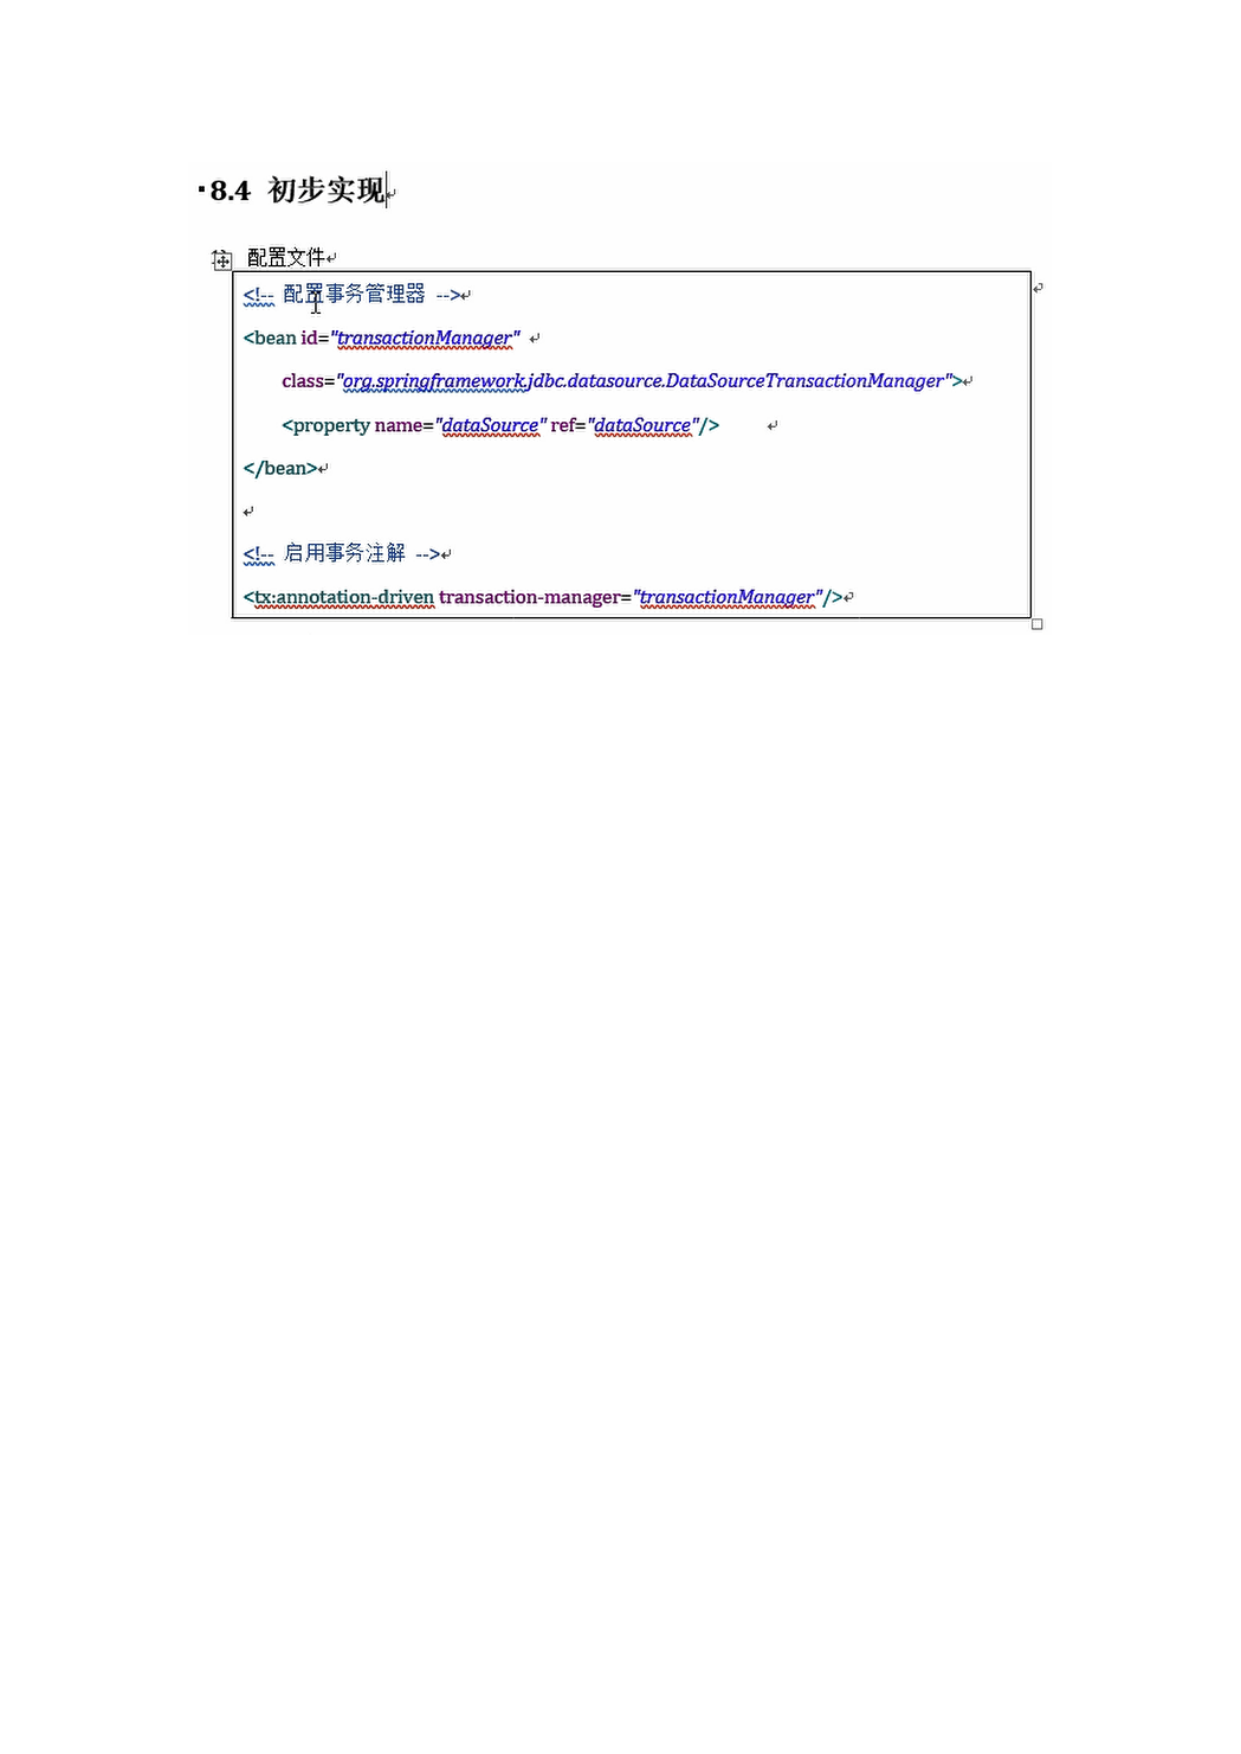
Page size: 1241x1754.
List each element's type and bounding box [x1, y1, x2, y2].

picture [187, 162, 1053, 635]
